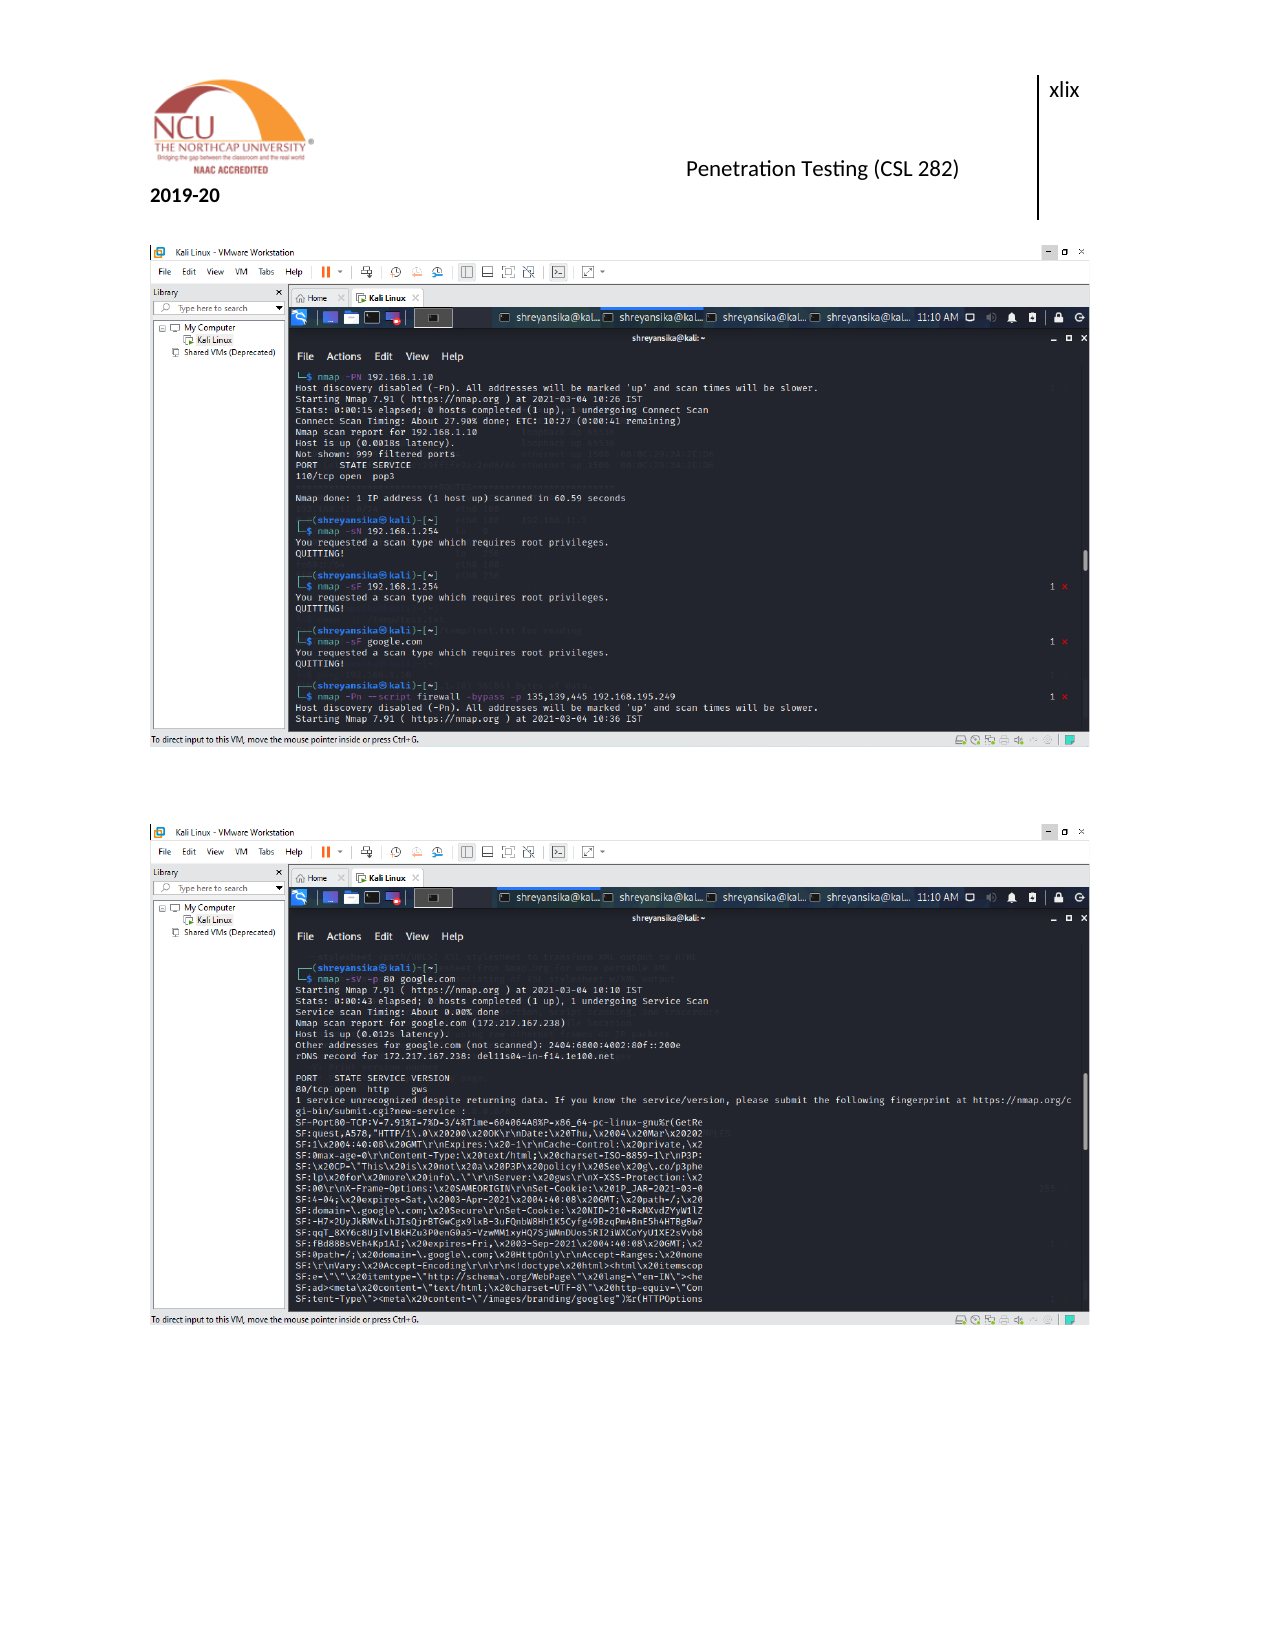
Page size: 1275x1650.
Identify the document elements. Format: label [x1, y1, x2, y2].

picture [150, 75, 314, 177]
picture [150, 245, 1090, 747]
picture [150, 824, 1090, 1325]
